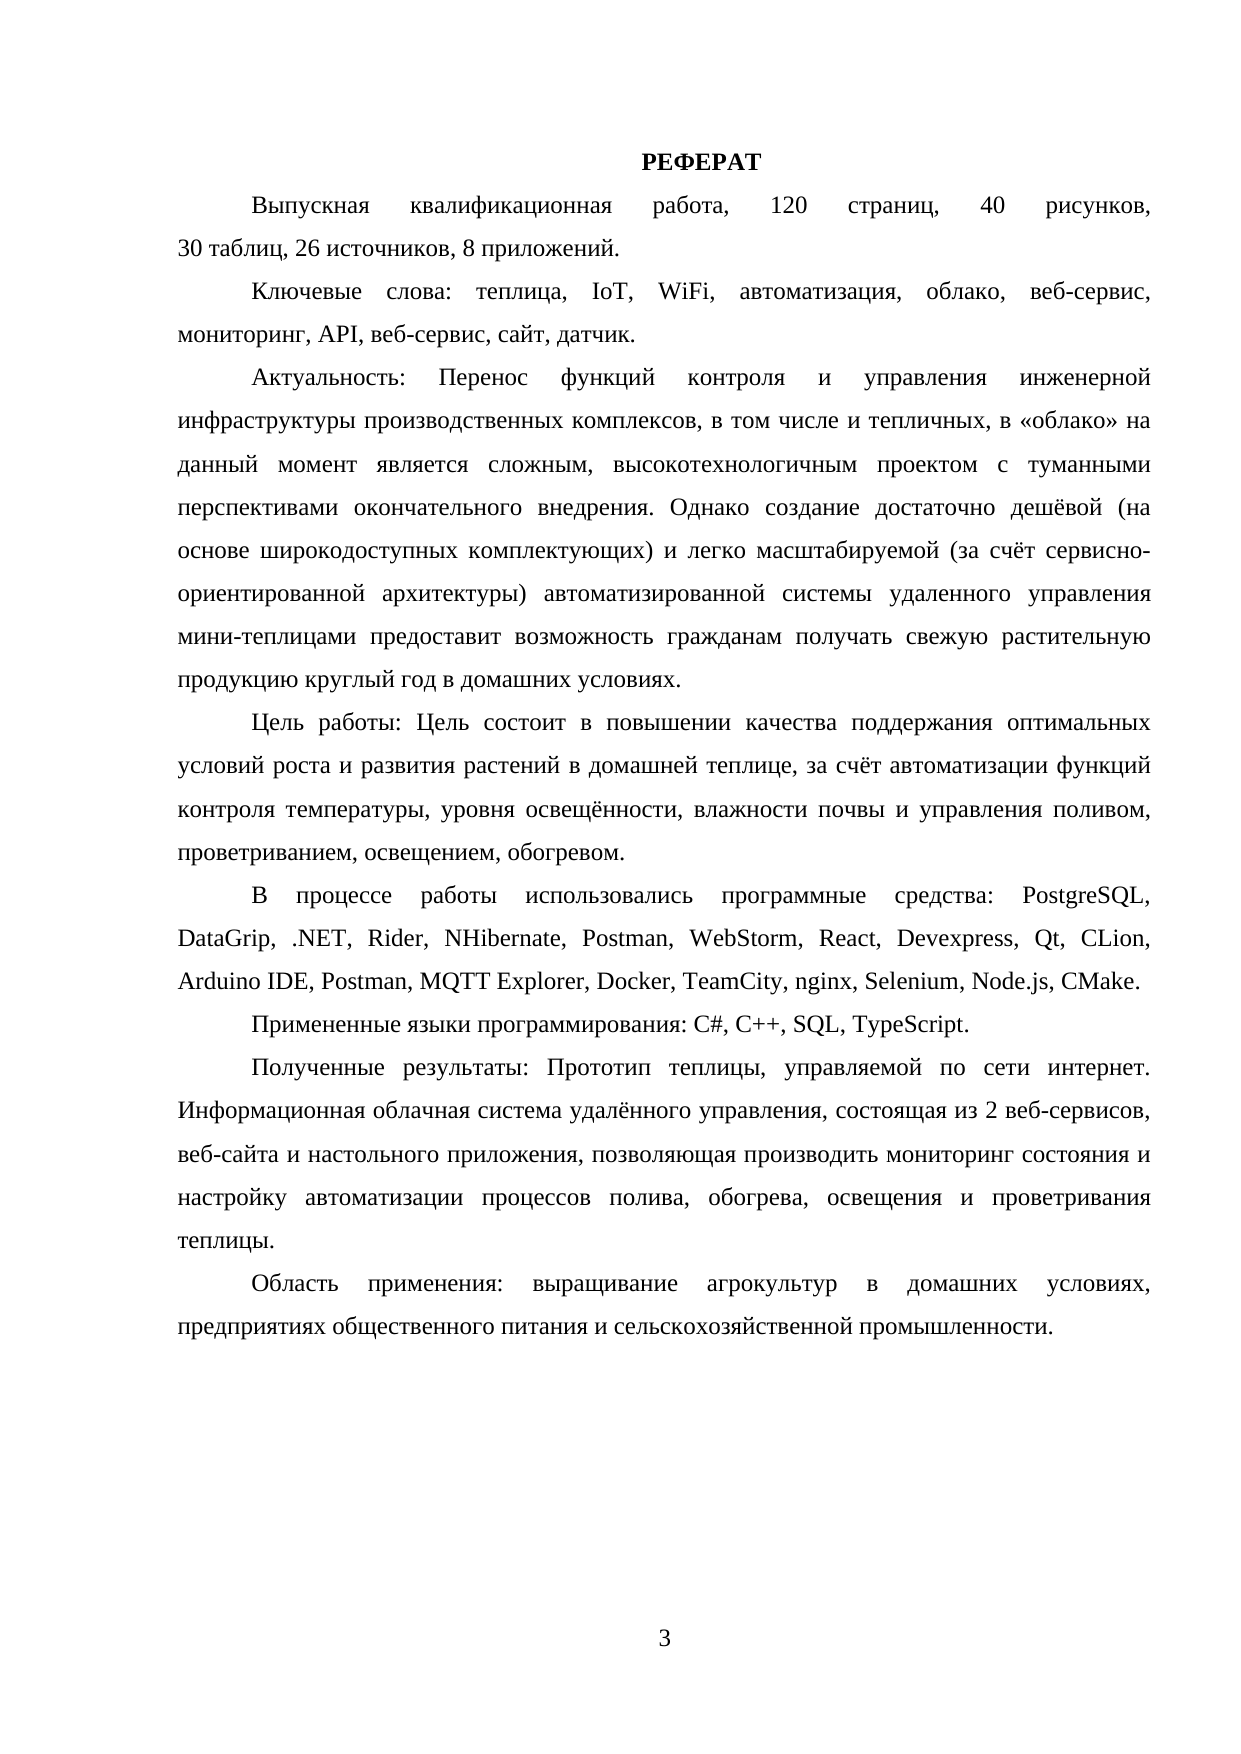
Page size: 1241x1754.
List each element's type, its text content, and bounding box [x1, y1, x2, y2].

text Ключевые слова: теплица, IoT, WiFi, автоматизация, облако, веб-сервис, мониторинг, API, веб-сервис, сайт, датчик. [177, 276, 1152, 348]
text Область применения: выращивание агрокультур в домашних условиях, предприятиях общественного питания и сельскохозяйственной промышленности. [177, 1268, 1152, 1340]
text Полученные результаты: Прототип теплицы, управляемой по сети интернет. Информационная облачная система удалённого управления, состоящая из 2 веб-сервисов, веб-сайта и настольного приложения, позволяющая производить мониторинг состояния и настройку автоматизации процессов полива, обогрева, освещения и проветривания теплицы. [177, 1052, 1152, 1254]
text Цель работы: Цель состоит в повышении качества поддержания оптимальных условий роста и развития растений в домашней теплице, за счёт автоматизации функций контроля температуры, уровня освещённости, влажности почвы и управления поливом, проветриванием, освещением, обогревом. [177, 707, 1152, 866]
text РЕФЕРАТ [177, 147, 1152, 176]
text Актуальность: Перенос функций контроля и управления инженерной инфраструктуры производственных комплексов, в том числе и тепличных, в «облако» на данный момент является сложным, высокотехнологичным проектом с туманными перспективами окончательного внедрения. Однако создание достаточно дешёвой (на основе широкодоступных комплектующих) и легко масштабируемой (за счёт сервисно-ориентированной архитектуры) автоматизированной системы удаленного управления мини-теплицами предоставит возможность гражданам получать свежую растительную продукцию круглый год в домашних условиях. [177, 362, 1152, 693]
text Примененные языки программирования: C#, C++, SQL, TypeScript. [177, 1009, 1152, 1038]
text В процессе работы использовались программные средства: PostgreSQL, DataGrip, .NET, Rider, NHibernate, Postman, WebStorm, React, Devexpress, Qt, CLion, Arduino IDE, Postman, MQTT Explorer, Docker, TeamCity, nginx, Selenium, Node.js, CMake. [177, 880, 1152, 995]
text Выпускная квалификационная работа, 120 страниц, 40 рисунков, 30 таблиц, 26 источников, 8 приложений. [177, 190, 1152, 262]
